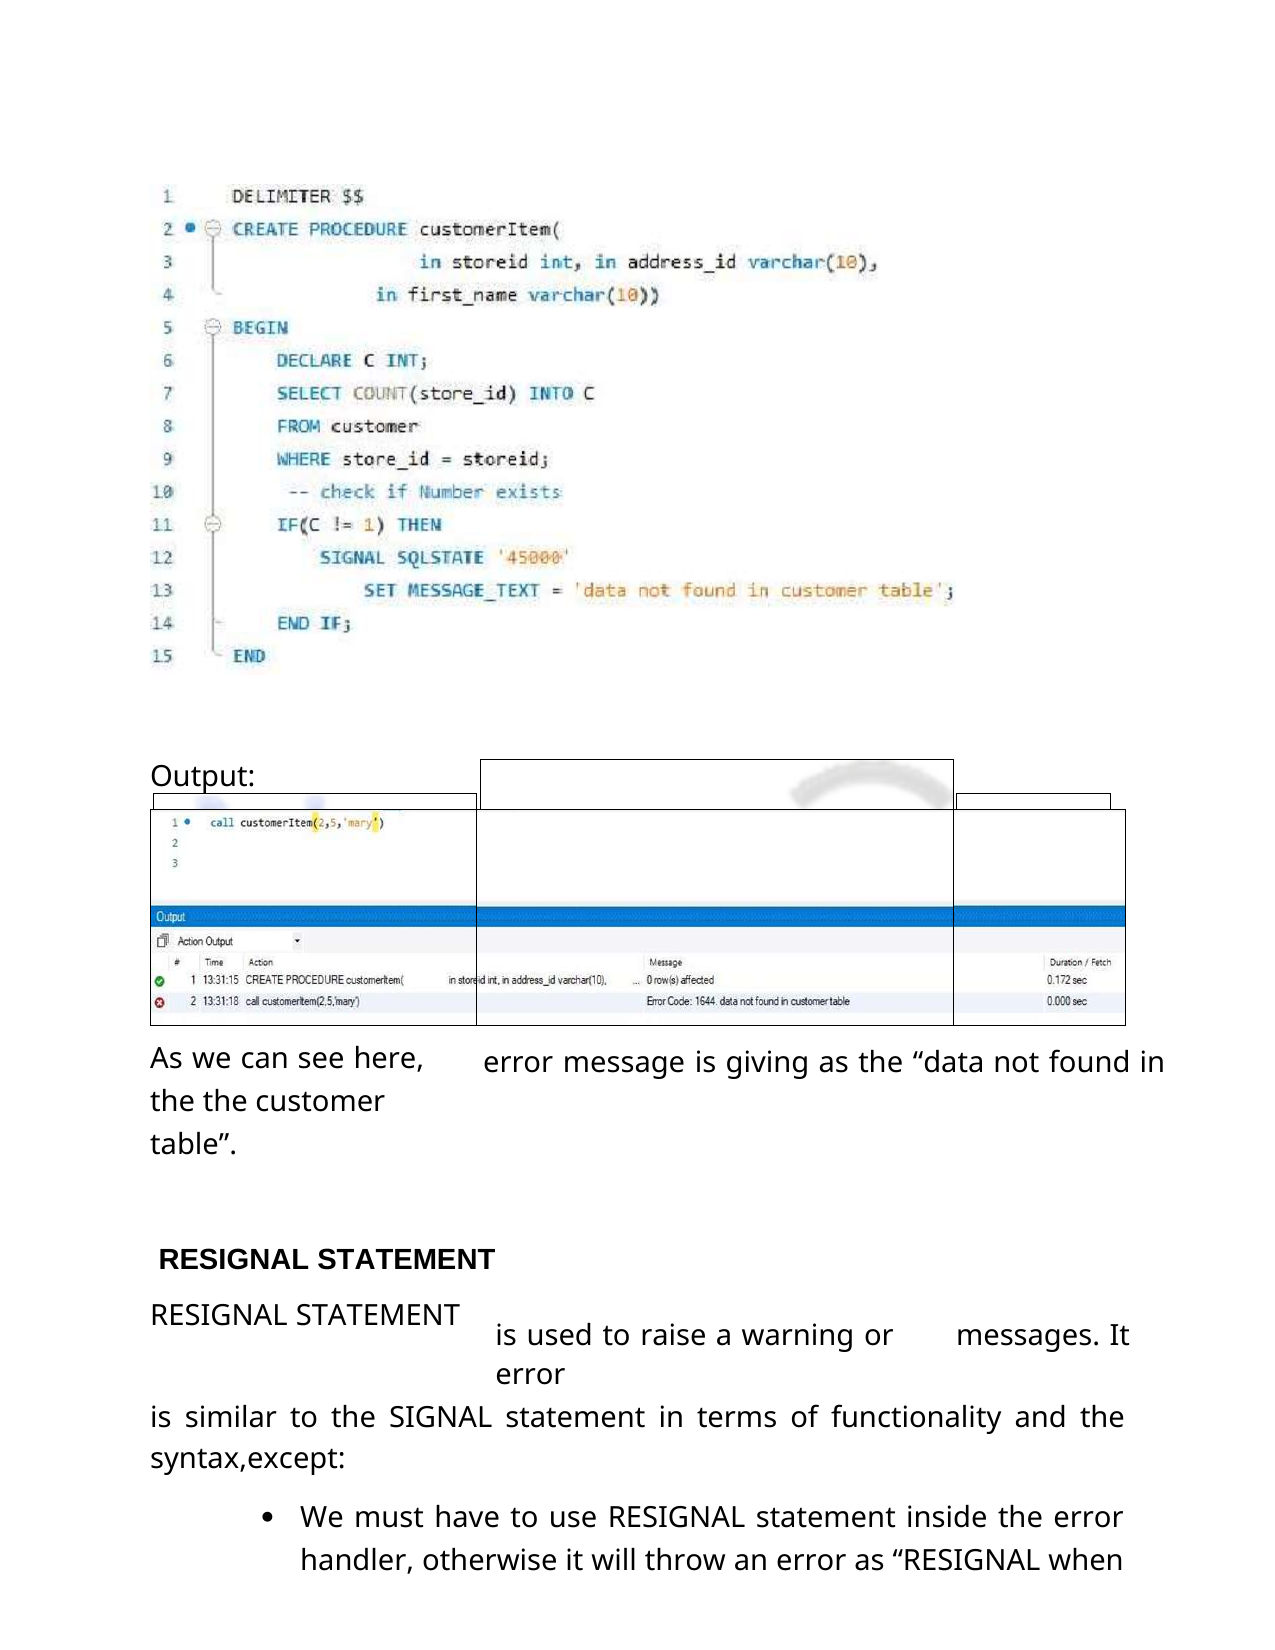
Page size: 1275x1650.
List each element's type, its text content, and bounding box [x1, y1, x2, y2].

text is used to raise a warning or error [495, 1314, 946, 1393]
picture [154, 794, 476, 809]
text RESIGNAL STATEMENT [150, 1294, 484, 1334]
picture [477, 810, 953, 1025]
text As we can see here, the the customer table”. [150, 1038, 472, 1163]
text is similar to the SIGNAL statement in terms of functionality and the syntax,except: [150, 1396, 1124, 1477]
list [262, 1497, 1125, 1579]
picture [954, 810, 1125, 1025]
text error message is giving as the “data not found in [483, 1041, 1192, 1081]
picture [481, 760, 953, 809]
picture [151, 810, 476, 1025]
picture [957, 794, 1110, 809]
picture [150, 184, 963, 675]
text messages. It [956, 1314, 1192, 1353]
subtitle RESIGNAL STATEMENT [158, 1242, 1192, 1275]
